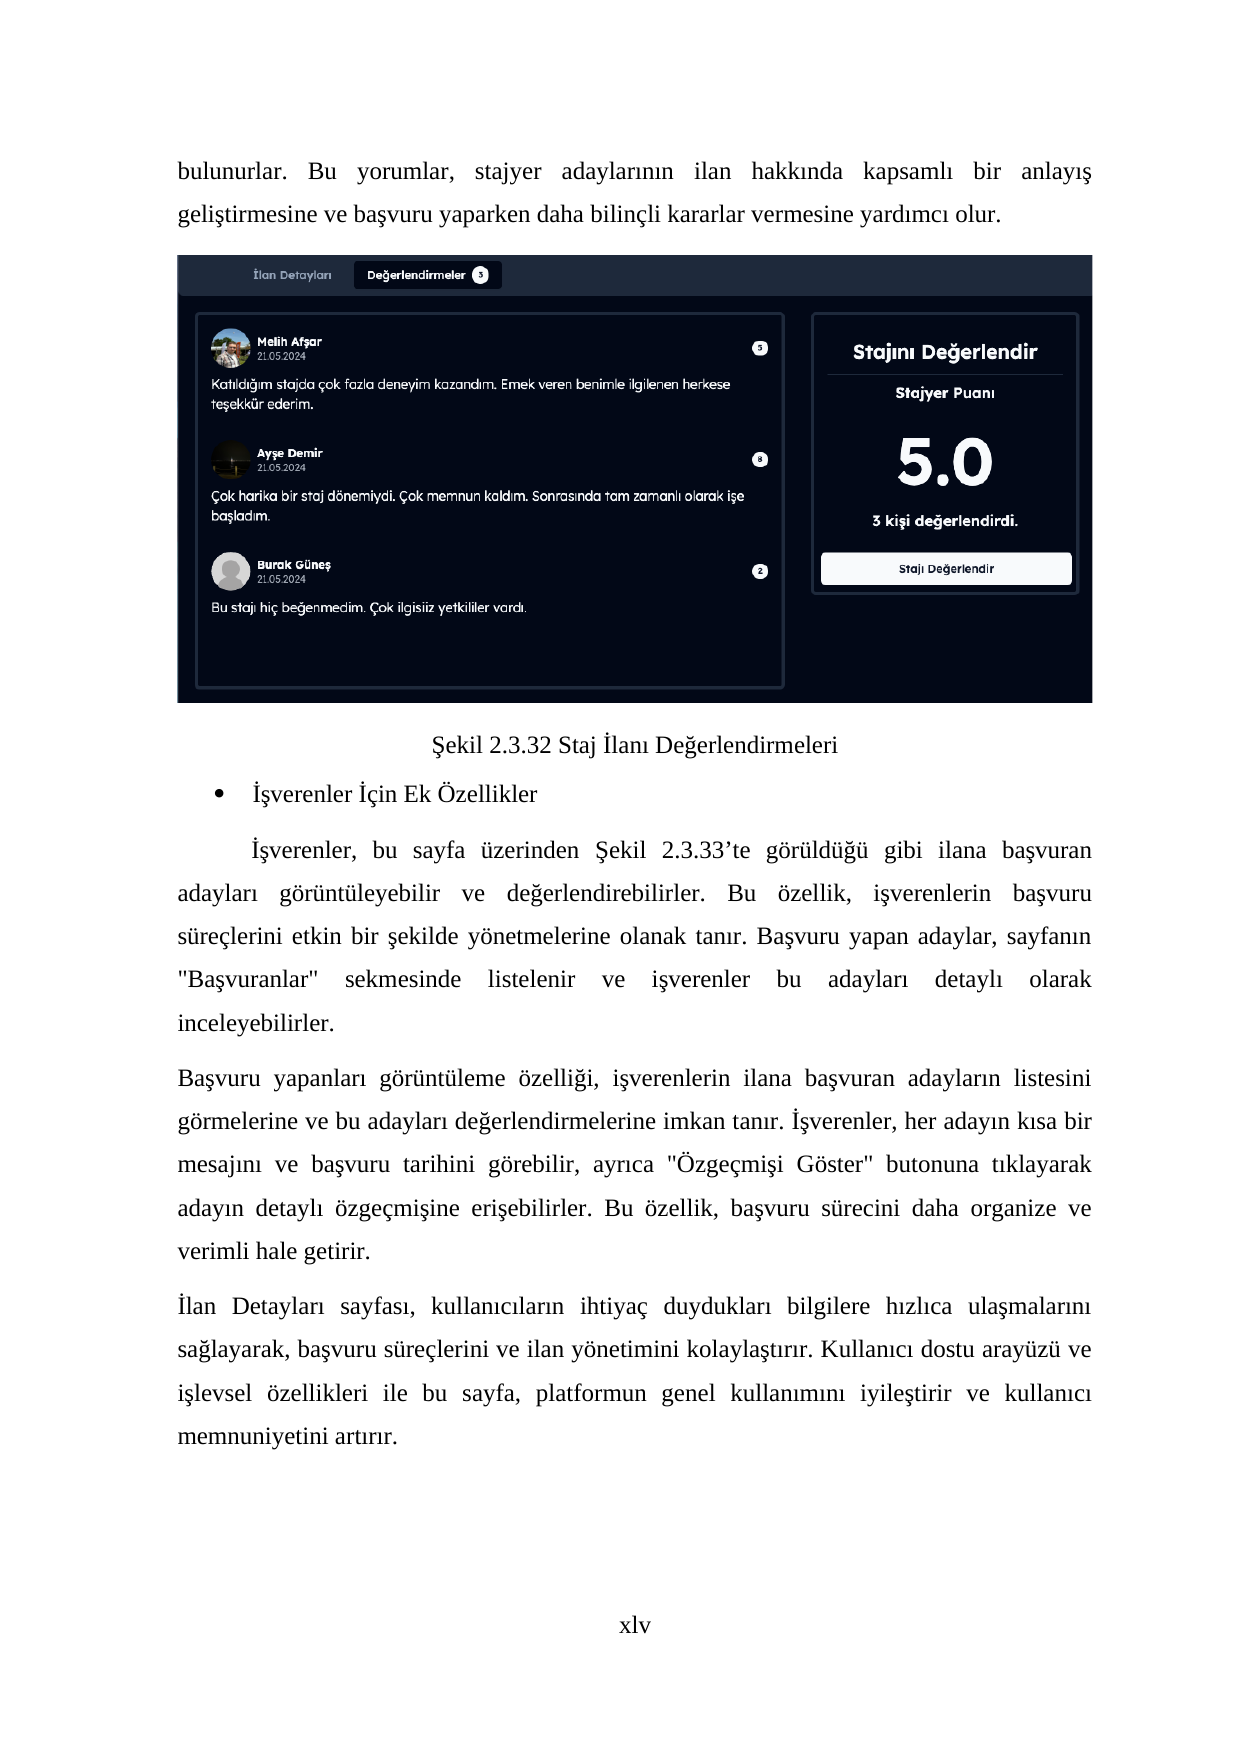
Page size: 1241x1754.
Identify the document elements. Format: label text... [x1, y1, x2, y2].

picture [177, 255, 1093, 703]
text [177, 156, 1092, 228]
list İşverenler İçin Ek Özellikler [215, 779, 1092, 808]
text İlan Detayları sayfası, kullanıcıların ihtiyaç duydukları bilgilere hızlıca ulaşmalarını sağlayarak, başvuru süreçlerini ve ilan yönetimini kolaylaştırır. Kullanıcı dostu arayüzü ve işlevsel özellikleri ile bu sayfa, platformun genel kullanımını iyileştirir ve kullanıcı memnuniyetini artırır. [177, 1291, 1092, 1449]
text Başvuru yapanları görüntüleme özelliği, işverenlerin ilana başvuran adayların listesini görmelerine ve bu adayları değerlendirmelerine imkan tanır. İşverenler, her adayın kısa bir mesajını ve başvuru tarihini görebilir, ayrıca "Özgeçmişi Göster" butonuna tıklayarak adayın detaylı özgeçmişine erişebilirler. Bu özellik, başvuru sürecini daha organize ve verimli hale getirir. [177, 1063, 1092, 1264]
